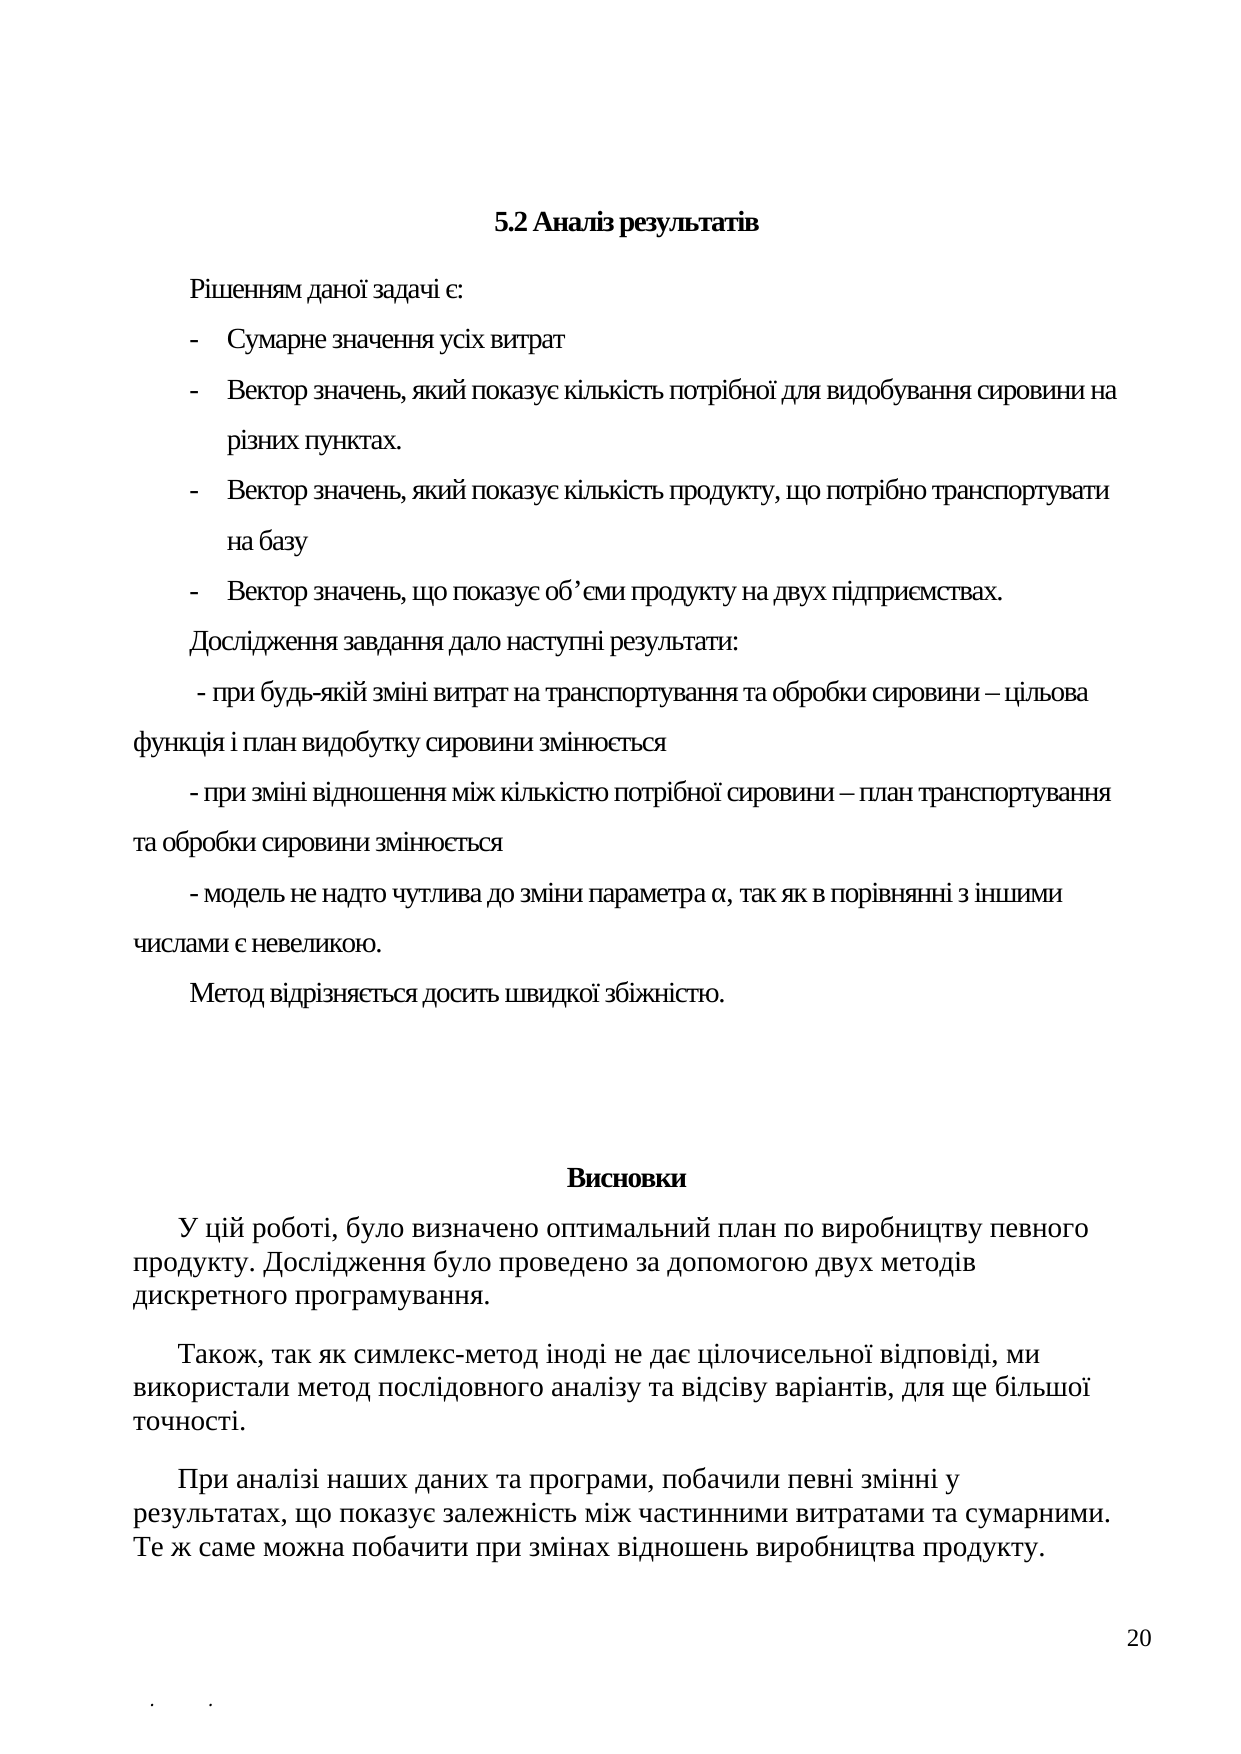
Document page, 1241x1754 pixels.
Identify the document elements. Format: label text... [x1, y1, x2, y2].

text Також, так як симлекс-метод іноді не дає цілочисельної відповіді, ми використали метод послідовного аналізу та відсіву варіантів, для ще більшої точності. [133, 1336, 1122, 1437]
text - при будь-якій зміні витрат на транспортування та обробки сировини – цільова функція і план видобутку сировини змінюється [133, 674, 1122, 757]
text 5.2 Аналіз результатів [133, 204, 1122, 238]
text - при зміні відношення між кількістю потрібної сировини – план транспортування та обробки сировини змінюється [133, 774, 1122, 858]
list Вектор значень, що показує об’єми продукту на двух підприємствах. [189, 573, 1122, 607]
text - модель не надто чутлива до зміни параметра α, так як в порівнянні з іншими числами є невеликою. [133, 875, 1122, 959]
text Висновки [133, 1160, 1122, 1193]
list Сумарне значення усіх витрат [189, 321, 1122, 355]
text Метод відрізняється досить швидкої збіжністю. [133, 976, 1122, 1009]
list Вектор значень, який показує кількість продукту, що потрібно транспортувати на базу [189, 472, 1122, 556]
list Вектор значень, який показує кількість потрібної для видобування сировини на різних пунктах. [189, 372, 1122, 456]
text Дослідження завдання дало наступні результати: [133, 623, 1122, 657]
text Рішенням даної задачі є: [133, 271, 1122, 305]
text При аналізі наших даних та програми, побачили певні змінні у результатах, що показує залежність між частинними витратами та сумарними. Те ж саме можна побачити при змінах відношень виробництва продукту. [133, 1462, 1122, 1562]
text У цій роботі, було визначено оптимальний план по виробництву певного продукту. Дослідження було проведено за допомогою двух методів дискретного програмування. [133, 1210, 1122, 1311]
